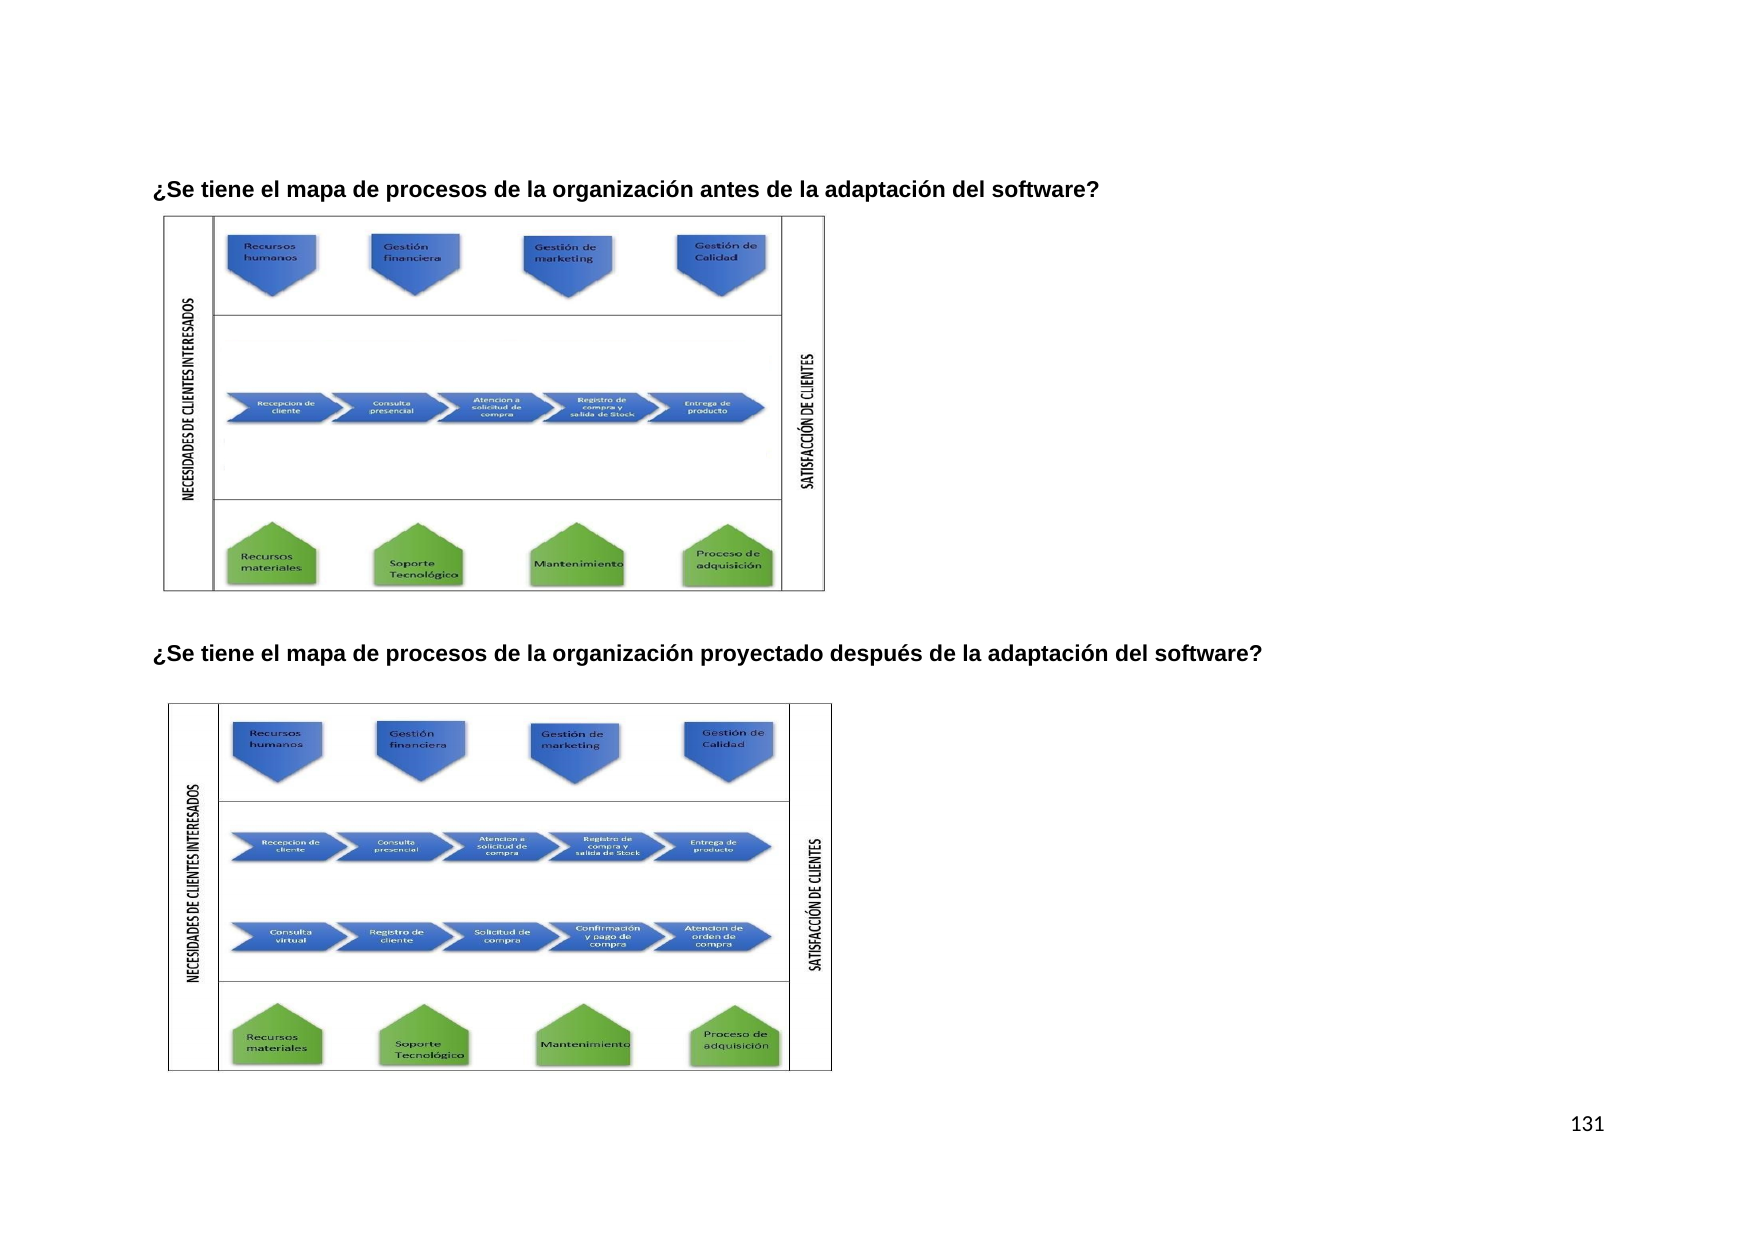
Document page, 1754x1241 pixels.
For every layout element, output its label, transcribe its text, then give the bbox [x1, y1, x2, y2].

picture [162, 213, 840, 593]
text ¿Se tiene el mapa de procesos de la organización proyectado después de la adaptación del software? [152, 640, 1672, 666]
text ¿Se tiene el mapa de procesos de la organización antes de la adaptación del software? [152, 176, 1672, 202]
picture [166, 702, 834, 1073]
